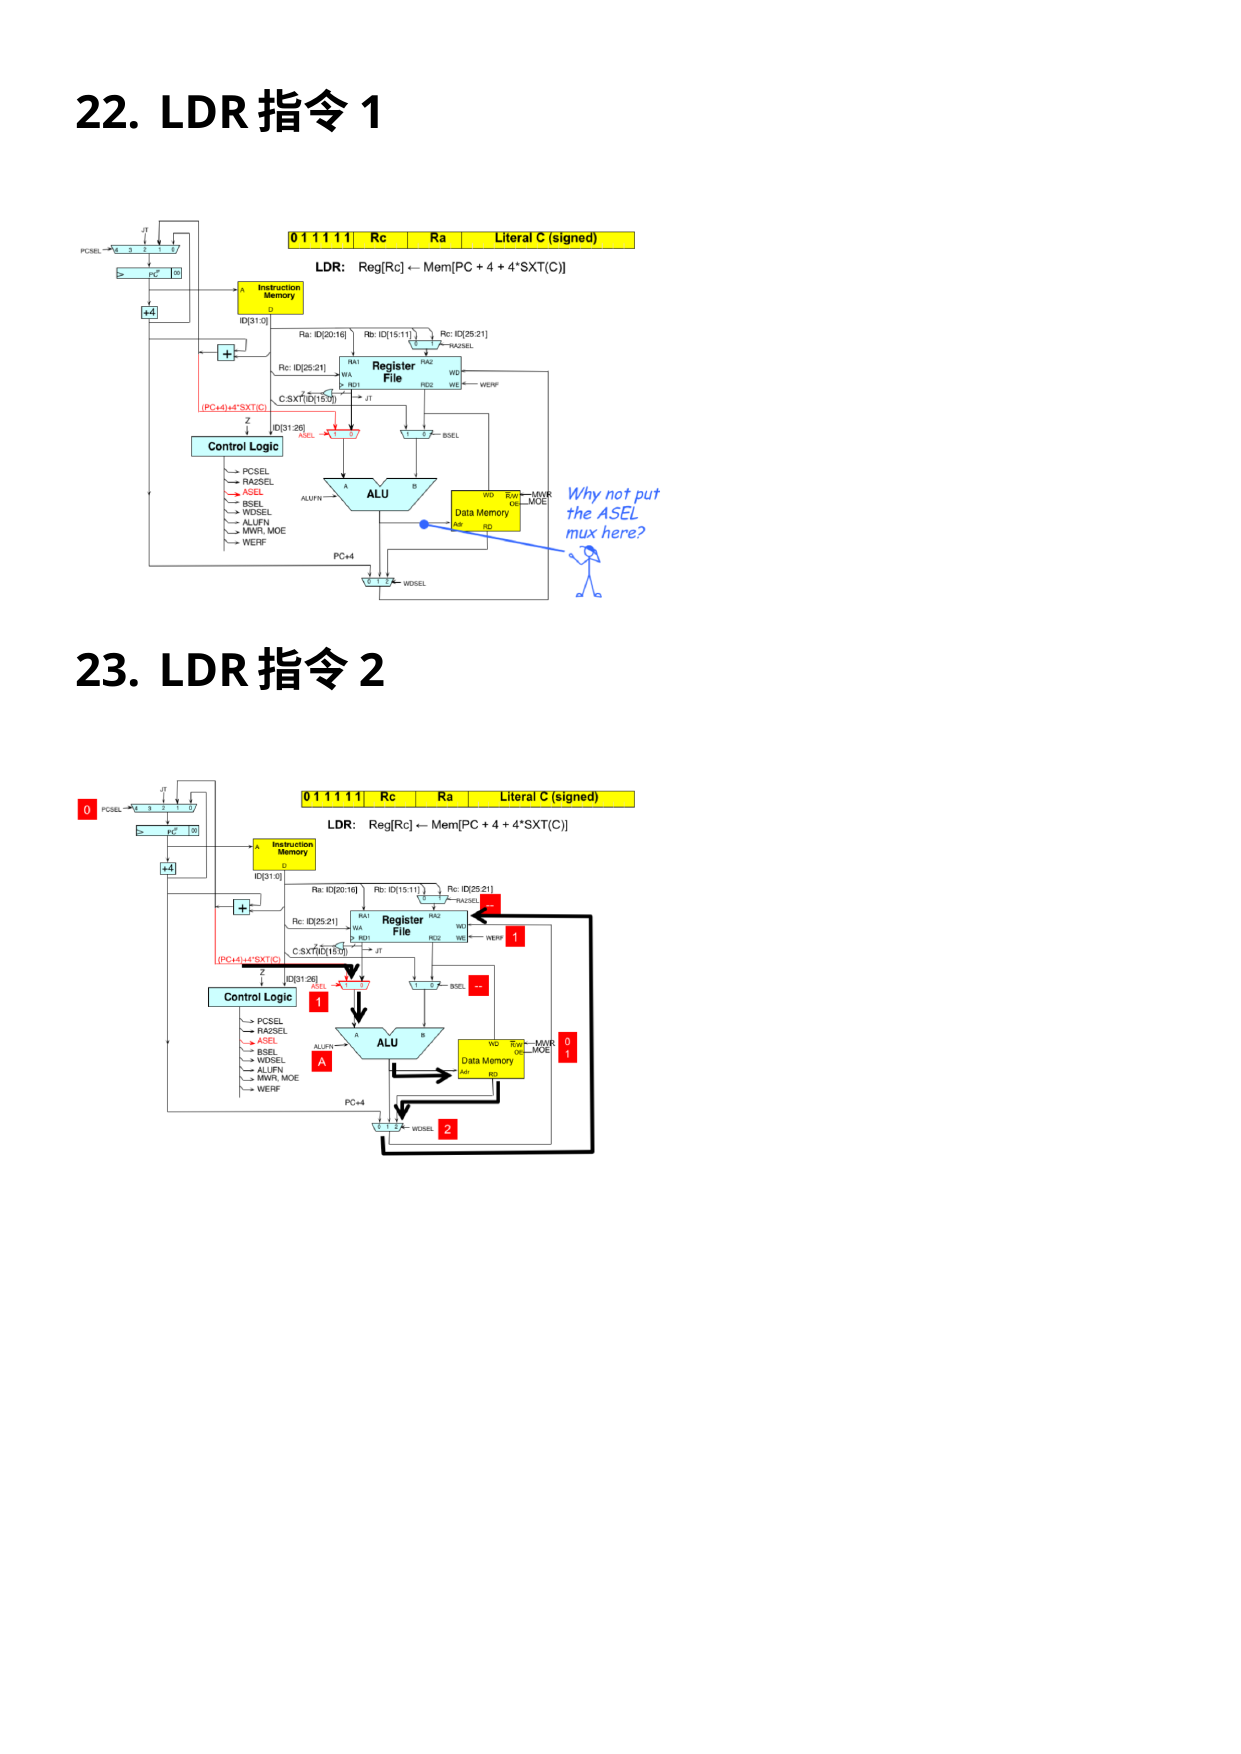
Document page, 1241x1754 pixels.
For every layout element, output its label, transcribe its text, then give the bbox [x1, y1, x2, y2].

picture [75, 217, 661, 607]
subtitle LDR指令2 [75, 633, 1165, 700]
picture [75, 775, 637, 1161]
subtitle LDR指令1 [75, 75, 1165, 142]
